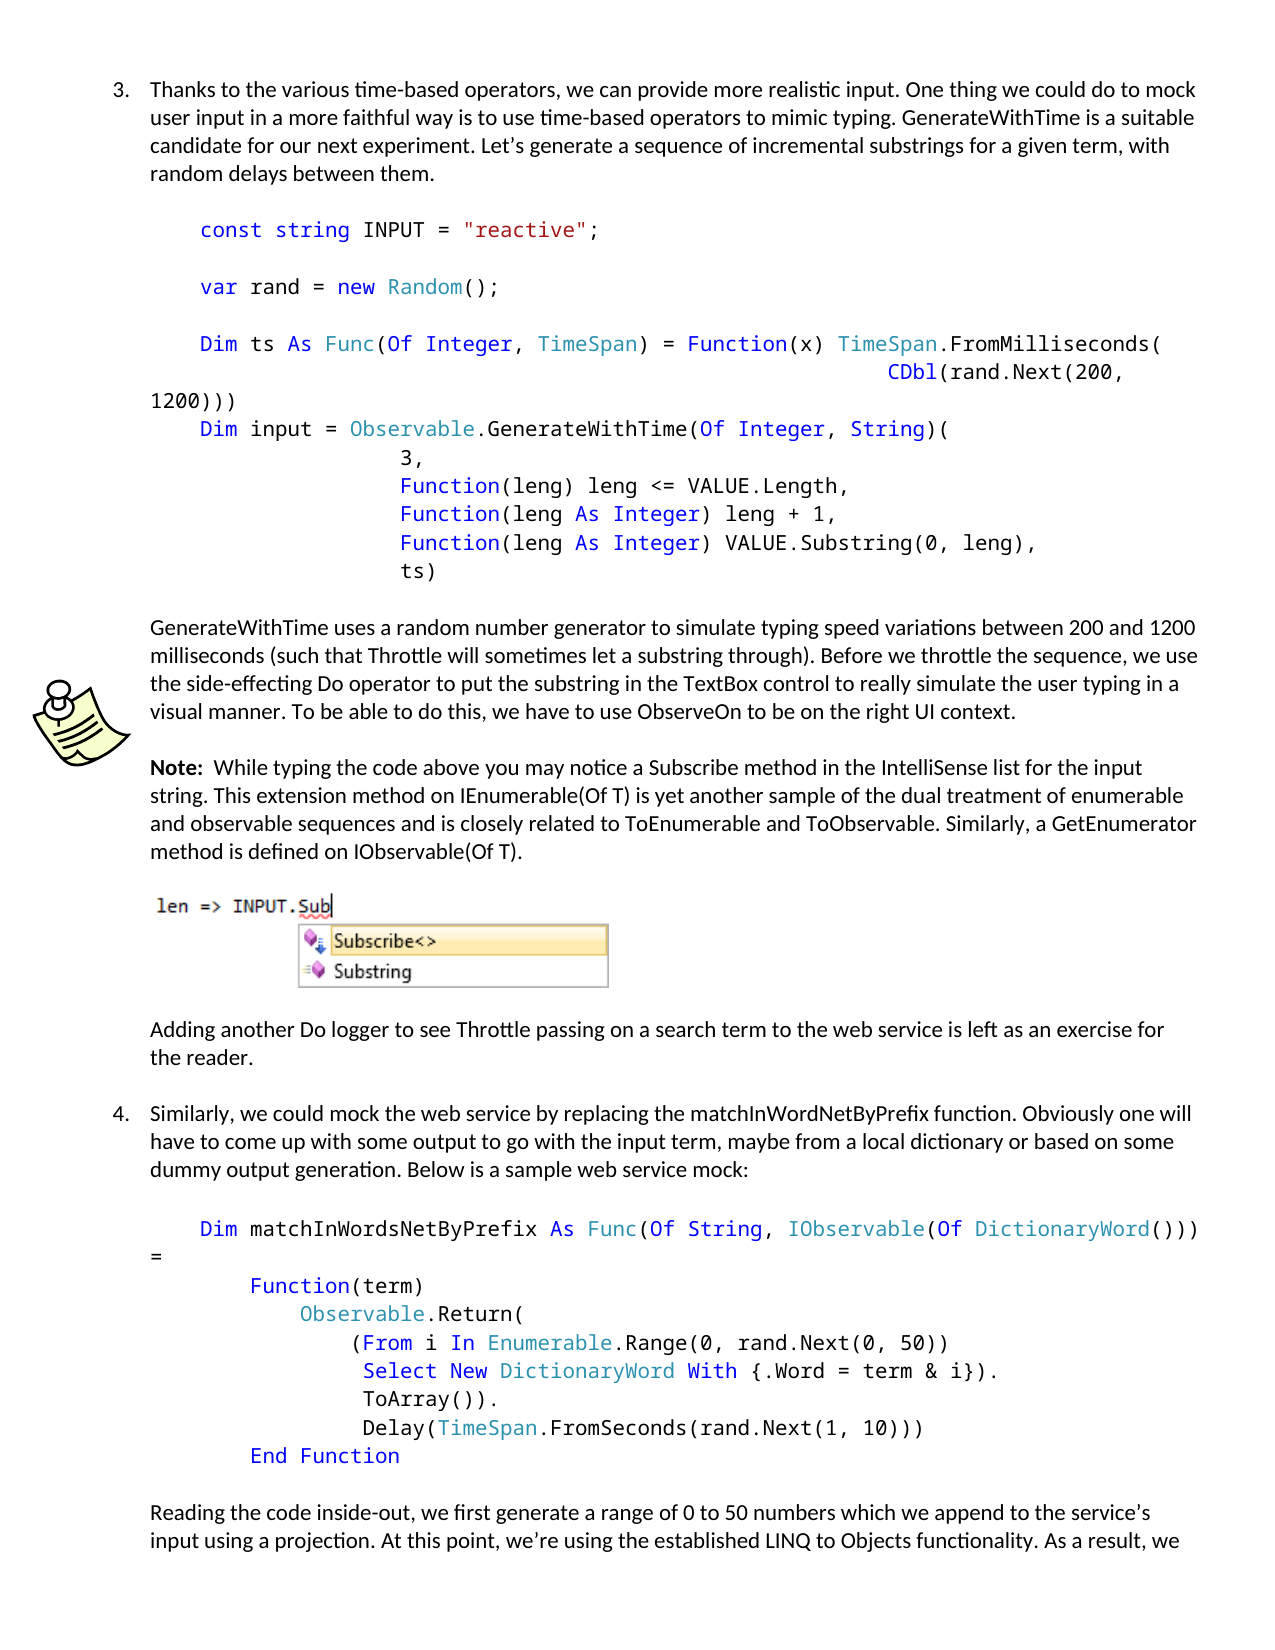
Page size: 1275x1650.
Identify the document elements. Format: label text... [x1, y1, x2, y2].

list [112, 1099, 1200, 1554]
picture [150, 893, 609, 988]
list Thanks to the various time-based operators, we can provide more realistic input. One thing we could do to mock user input in a more faithful way is to use time-based operators to mimic typing. GenerateWithTime is a suitable candidate for our next experiment. Let’s generate a sequence of incremental substrings for a given term, with random delays between them. const string INPUT = "reactive"; var rand = new Random(); Dim ts As Func(Of Integer, TimeSpan) = Function(x) TimeSpan.FromMilliseconds( CDbl(rand.Next(200, 1200))) Dim input = Observable.GenerateWithTime(Of Integer, String)( 3, Function(leng) leng <= VALUE.Length, Function(leng As Integer) leng + 1, Function(leng As Integer) VALUE.Substring(0, leng), ts) GenerateWithTime uses a random number generator to simulate typing speed variations between 200 and 1200 milliseconds (such that Throttle will sometimes let a substring through). Before we throttle the sequence, we use the side-effecting Do operator to put the substring in the TextBox control to really simulate the user typing in a visual manner. To be able to do this, we have to use ObserveOn to be on the right UI context. Note: While typing the code above you may notice a Subscribe method in the IntelliSense list for the input string. This extension method on IEnumerable(Of T) is yet another sample of the dual treatment of enumerable and observable sequences and is closely related to ToEnumerable and ToObservable. Similarly, a GetEnumerator method is defined on IObservable(Of T). Adding another Do logger to see Throttle passing on a search term to the web service is left as an exercise for the reader. [112, 75, 1200, 1099]
